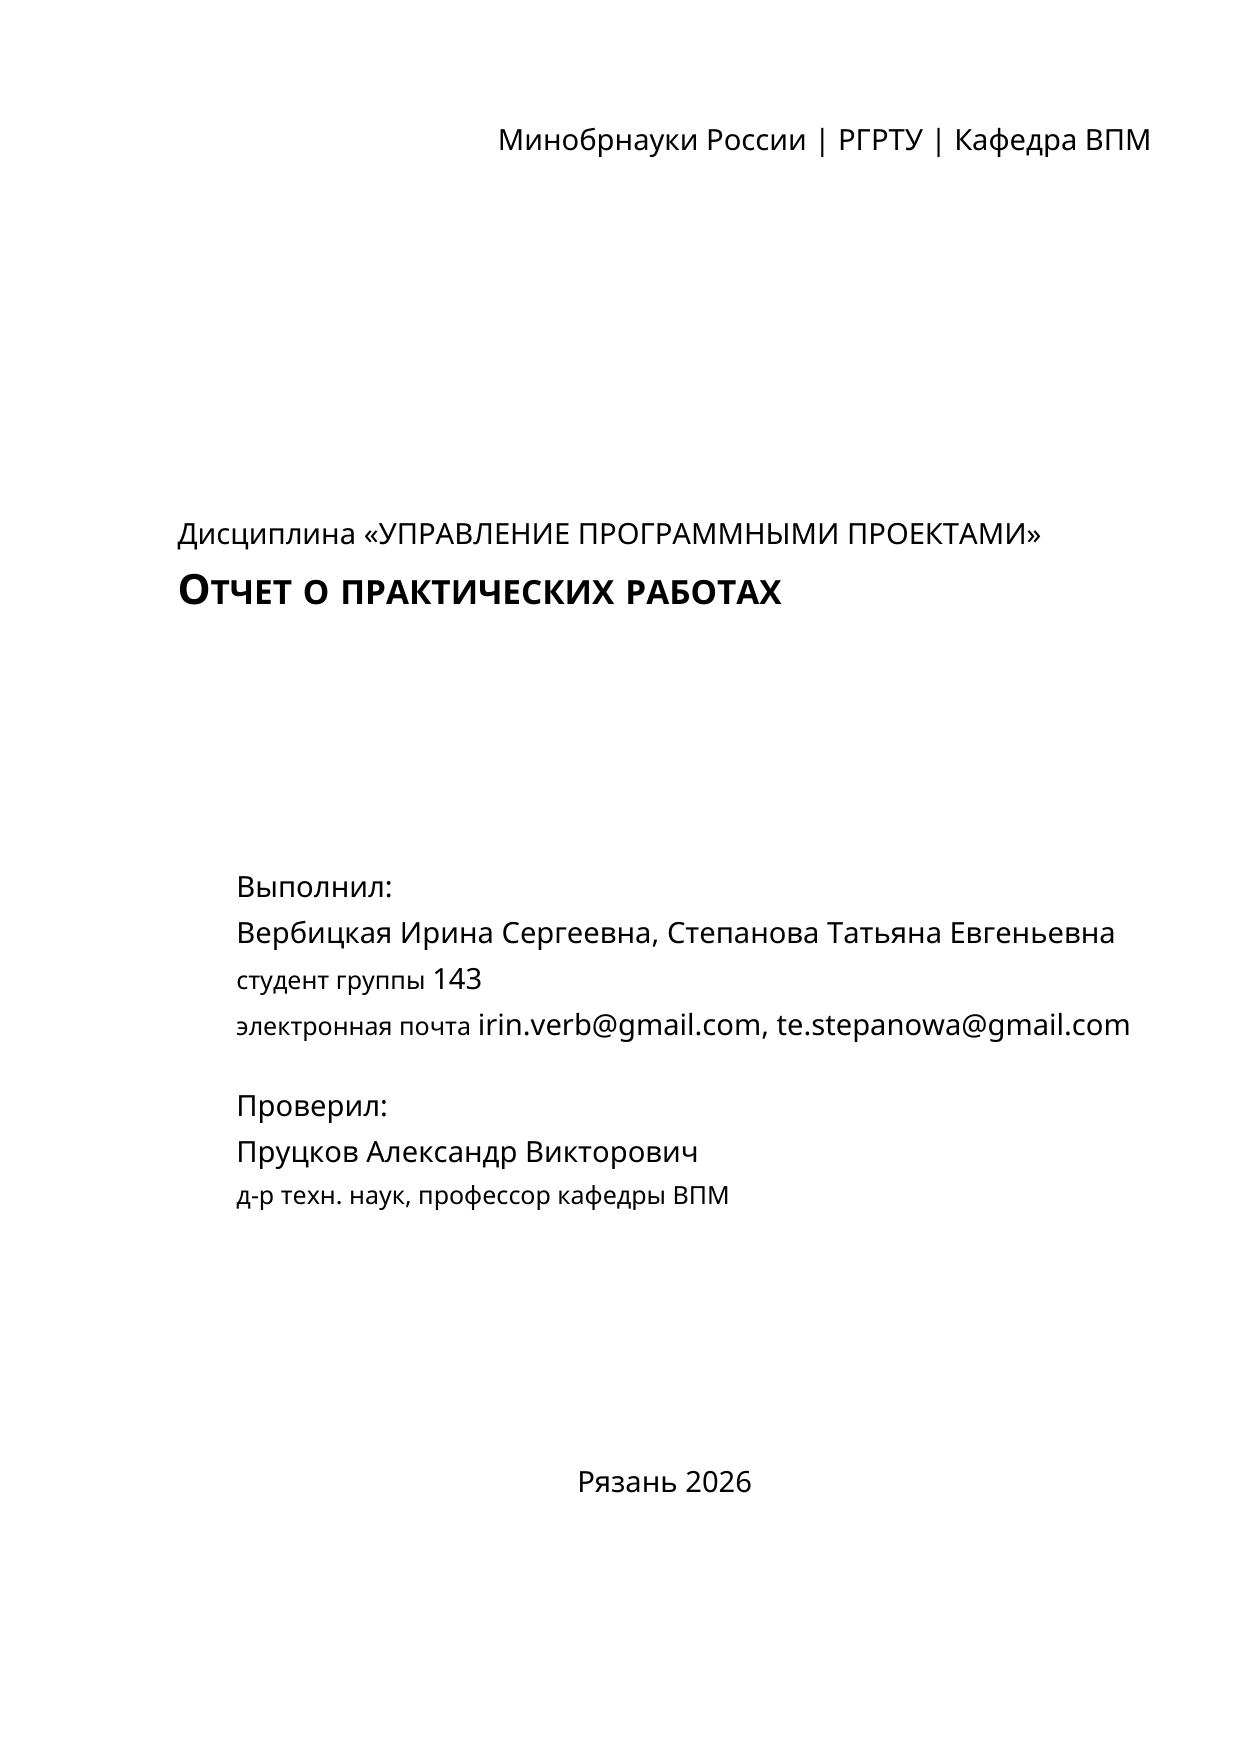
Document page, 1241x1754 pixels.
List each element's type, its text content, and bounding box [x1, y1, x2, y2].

text Рязань 2024 [177, 1461, 1152, 1501]
text электронная почта irin.verb@gmail.com, te.stepanowa@gmail.com [236, 1004, 1152, 1044]
text Отчет о практических работах [177, 559, 1152, 616]
text Пруцков Александр Викторович [236, 1131, 1152, 1171]
text Выполнил: [236, 866, 1152, 906]
text д-р техн. наук, профессор кафедры ВПМ [236, 1177, 1152, 1211]
text Вербицкая Ирина Сергеевна, Степанова Татьяна Евгеньевна [236, 912, 1152, 952]
text Дисциплина «УПРАВЛЕНИЕ ПРОГРАММНЫМИ ПРОЕКТАМИ» [177, 513, 1152, 553]
text студент группы 143 [236, 958, 1152, 998]
text Проверил: [236, 1085, 1152, 1125]
text Минобрнауки России | РГРТУ | Кафедра ВПМ [222, 120, 1152, 159]
